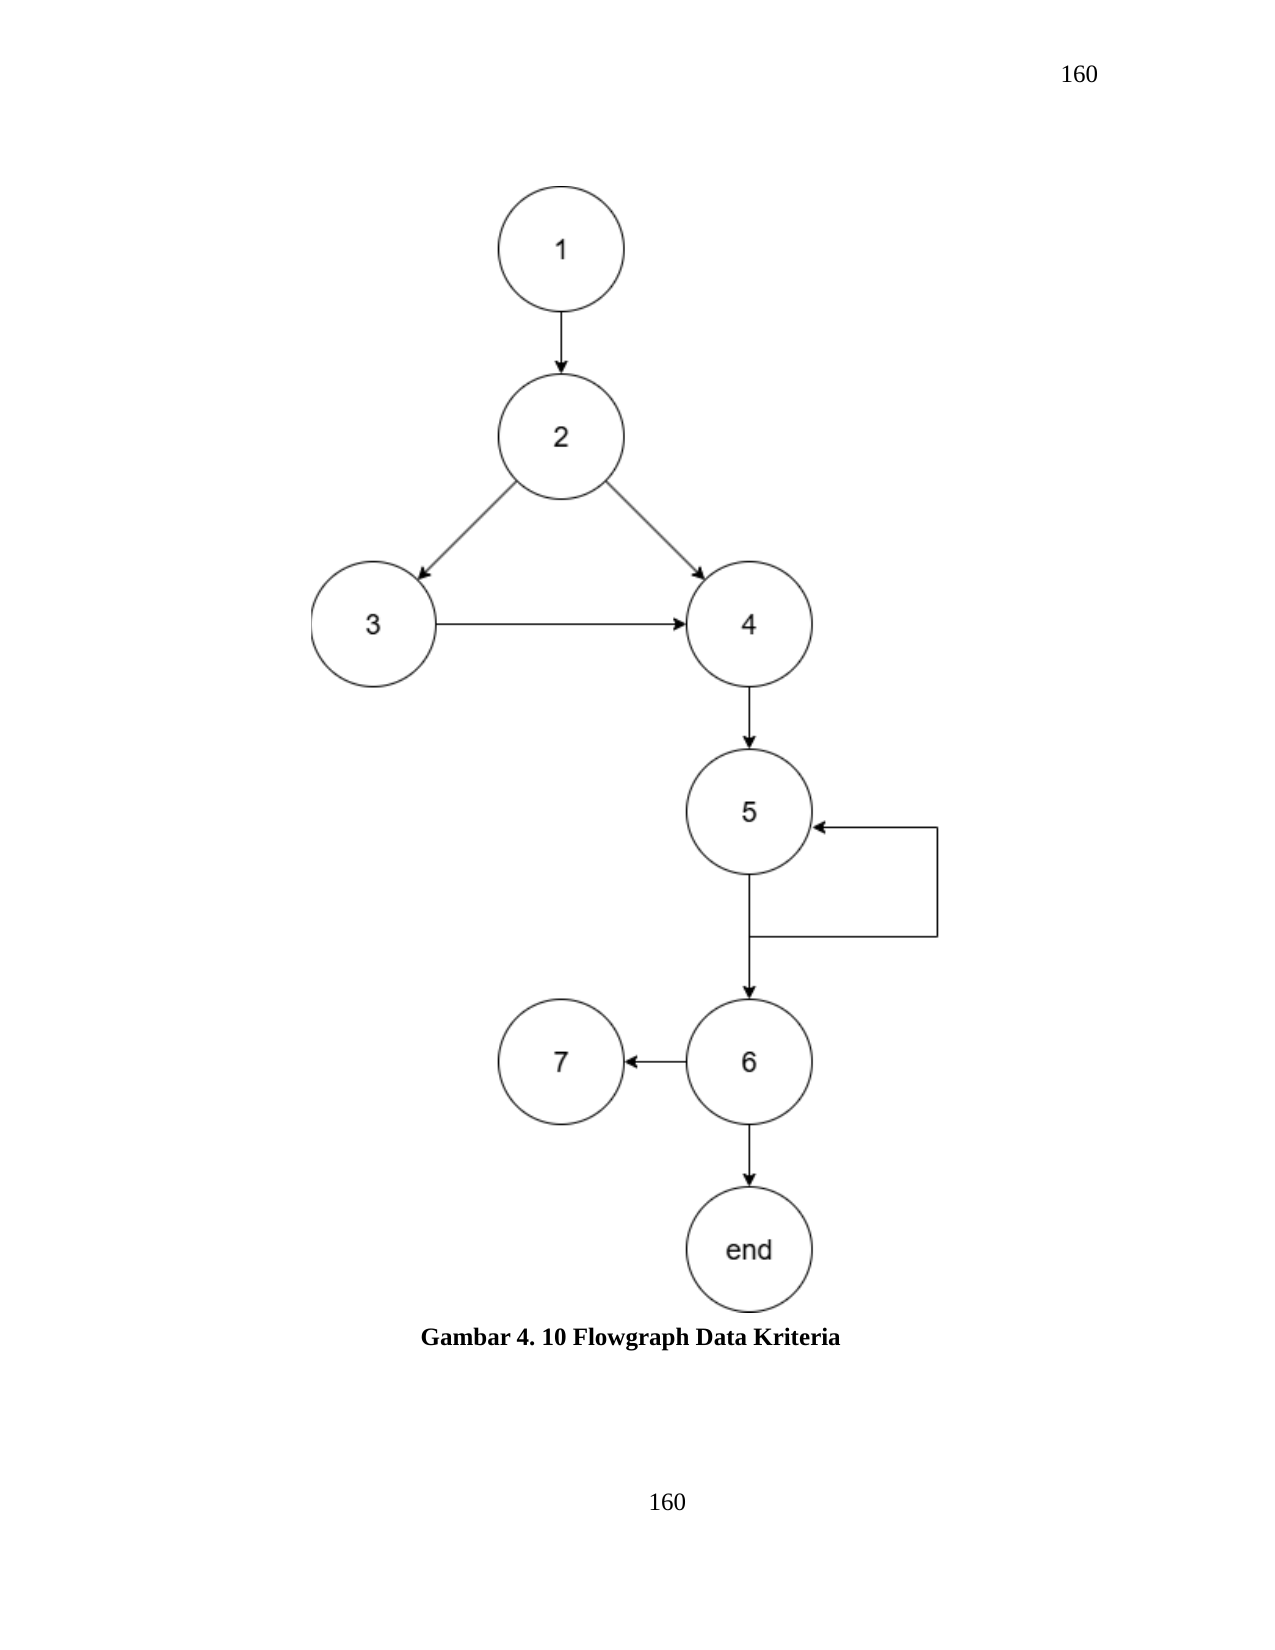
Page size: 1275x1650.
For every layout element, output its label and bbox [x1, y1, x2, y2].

picture [311, 186, 950, 1313]
